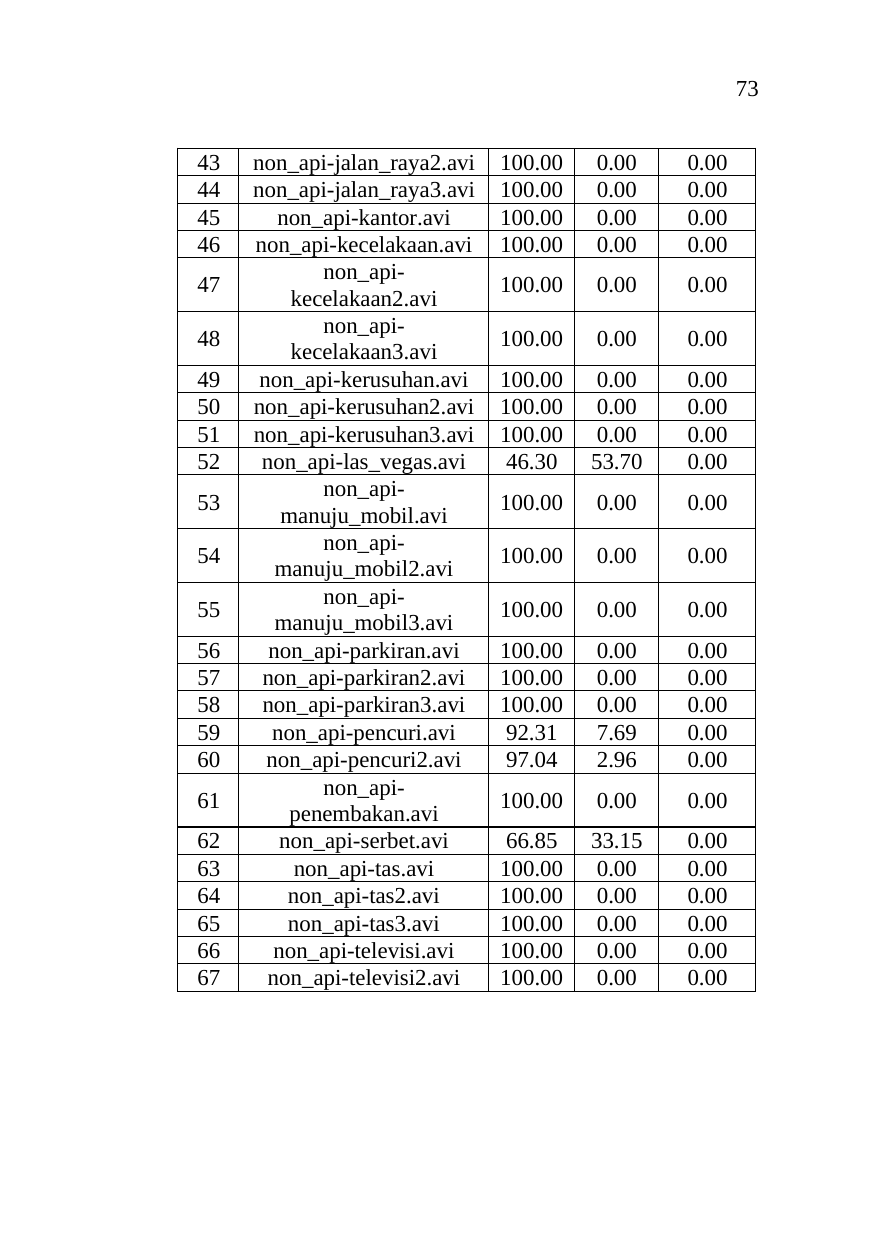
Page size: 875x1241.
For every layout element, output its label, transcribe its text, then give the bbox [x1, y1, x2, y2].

table_cell non_api-pencuri2.avi [239, 746, 488, 773]
table_cell 100.00 [489, 176, 574, 202]
table_cell 59 [178, 719, 238, 745]
table_cell 0.00 [659, 204, 755, 230]
table_cell non_api-parkiran3.avi [239, 691, 488, 718]
table_cell 0.00 [659, 637, 755, 663]
table_cell 100.00 [489, 366, 574, 392]
table_cell 0.00 [659, 774, 755, 826]
table_cell 66 [178, 937, 238, 963]
table_cell 0.00 [575, 664, 658, 690]
table_cell 56 [178, 637, 238, 663]
table_cell 62 [178, 828, 238, 854]
table_cell 54 [178, 529, 238, 582]
table_cell 100.00 [489, 258, 574, 311]
table_cell 0.00 [659, 583, 755, 636]
table_cell 0.00 [659, 664, 755, 690]
table_cell 0.00 [575, 176, 658, 202]
table_cell 50 [178, 393, 238, 419]
table_cell non_api-manuju_mobil3.avi [239, 583, 488, 636]
table_cell 0.00 [659, 529, 755, 582]
table_cell 0.00 [575, 774, 658, 826]
table_cell non_api-tas3.avi [239, 910, 488, 936]
table_cell 0.00 [659, 258, 755, 311]
table_cell 0.00 [575, 421, 658, 447]
table_cell non_api-las_vegas.avi [239, 448, 488, 474]
table_cell 100.00 [489, 910, 574, 936]
table_cell 0.00 [659, 937, 755, 963]
table_cell 47 [178, 258, 238, 311]
table_cell 57 [178, 664, 238, 690]
table_cell 0.00 [575, 910, 658, 936]
table_cell 100.00 [489, 937, 574, 963]
table_cell 46.30 [489, 448, 574, 474]
table_cell non_api-kecelakaan3.avi [239, 312, 488, 365]
table_cell 0.00 [659, 393, 755, 419]
table_cell 49 [178, 366, 238, 392]
table_cell 45 [178, 204, 238, 230]
table_cell 100.00 [489, 204, 574, 230]
table_cell 0.00 [575, 882, 658, 908]
table_cell 61 [178, 774, 238, 826]
table_cell non_api-kerusuhan3.avi [239, 421, 488, 447]
table_cell 100.00 [489, 475, 574, 528]
table_cell non_api-kerusuhan2.avi [239, 393, 488, 419]
table_cell 0.00 [575, 231, 658, 257]
table_cell non_api-kantor.avi [239, 204, 488, 230]
table_cell 44 [178, 176, 238, 202]
table_cell 55 [178, 583, 238, 636]
table_cell 0.00 [575, 475, 658, 528]
table_cell 100.00 [489, 664, 574, 690]
table_cell 52 [178, 448, 238, 474]
table_cell non_api-parkiran2.avi [239, 664, 488, 690]
table_cell 0.00 [575, 204, 658, 230]
table_cell 100.00 [489, 691, 574, 718]
table_cell 53 [178, 475, 238, 528]
table_cell 100.00 [489, 421, 574, 447]
table_cell 64 [178, 882, 238, 908]
table_cell 53.70 [575, 448, 658, 474]
table_cell non_api-jalan_raya2.avi [239, 149, 488, 175]
table_cell non_api-manuju_mobil2.avi [239, 529, 488, 582]
table_cell 48 [178, 312, 238, 365]
table_cell 7.69 [575, 719, 658, 745]
table_cell non_api-jalan_raya3.avi [239, 176, 488, 202]
table_cell non_api-parkiran.avi [239, 637, 488, 663]
table_cell 0.00 [659, 366, 755, 392]
table_cell non_api-penembakan.avi [239, 774, 488, 826]
table_cell 100.00 [489, 882, 574, 908]
table_cell 0.00 [659, 149, 755, 175]
table_cell 0.00 [659, 882, 755, 908]
table_cell non_api-tas.avi [239, 855, 488, 881]
table_cell 0.00 [659, 719, 755, 745]
table_cell 0.00 [659, 964, 755, 991]
table_cell non_api-serbet.avi [239, 828, 488, 854]
table_cell 0.00 [659, 312, 755, 365]
table_cell 100.00 [489, 312, 574, 365]
table_cell 100.00 [489, 149, 574, 175]
table_cell non_api-televisi2.avi [239, 964, 488, 991]
table_cell 0.00 [659, 231, 755, 257]
table_cell 58 [178, 691, 238, 718]
table_cell 51 [178, 421, 238, 447]
table_cell non_api-tas2.avi [239, 882, 488, 908]
table_cell 92.31 [489, 719, 574, 745]
table_cell 33.15 [575, 828, 658, 854]
table_cell 100.00 [489, 774, 574, 826]
table_cell 100.00 [489, 855, 574, 881]
table_cell 67 [178, 964, 238, 991]
table_cell 43 [178, 149, 238, 175]
table_cell 0.00 [659, 475, 755, 528]
table_cell 100.00 [489, 529, 574, 582]
table_cell 66.85 [489, 828, 574, 854]
table_cell non_api-televisi.avi [239, 937, 488, 963]
table_cell 0.00 [659, 828, 755, 854]
table_cell 65 [178, 910, 238, 936]
table_cell 0.00 [575, 964, 658, 991]
table_cell 0.00 [659, 910, 755, 936]
table_cell 100.00 [489, 393, 574, 419]
table_cell 0.00 [575, 366, 658, 392]
table_cell 0.00 [575, 258, 658, 311]
table_cell 0.00 [575, 937, 658, 963]
table_cell 100.00 [489, 231, 574, 257]
table_cell 63 [178, 855, 238, 881]
table_cell 100.00 [489, 637, 574, 663]
table_cell non_api-kerusuhan.avi [239, 366, 488, 392]
table_cell 2.96 [575, 746, 658, 773]
table_cell 0.00 [575, 529, 658, 582]
table_cell 0.00 [659, 691, 755, 718]
table_cell 100.00 [489, 583, 574, 636]
table_cell 46 [178, 231, 238, 257]
table_cell 60 [178, 746, 238, 773]
table_cell 100.00 [489, 964, 574, 991]
table_cell non_api-manuju_mobil.avi [239, 475, 488, 528]
table_cell non_api-kecelakaan.avi [239, 231, 488, 257]
table_cell 0.00 [575, 393, 658, 419]
table_cell 0.00 [659, 746, 755, 773]
table_cell non_api-pencuri.avi [239, 719, 488, 745]
table_cell 0.00 [575, 855, 658, 881]
table_cell 0.00 [575, 312, 658, 365]
table_cell 0.00 [659, 448, 755, 474]
table_cell 0.00 [659, 176, 755, 202]
table_cell 0.00 [659, 421, 755, 447]
table_cell non_api-kecelakaan2.avi [239, 258, 488, 311]
table_cell 0.00 [575, 149, 658, 175]
table_cell 97.04 [489, 746, 574, 773]
table_cell 0.00 [659, 855, 755, 881]
table_cell 0.00 [575, 637, 658, 663]
table_cell 0.00 [575, 691, 658, 718]
table_cell 0.00 [575, 583, 658, 636]
